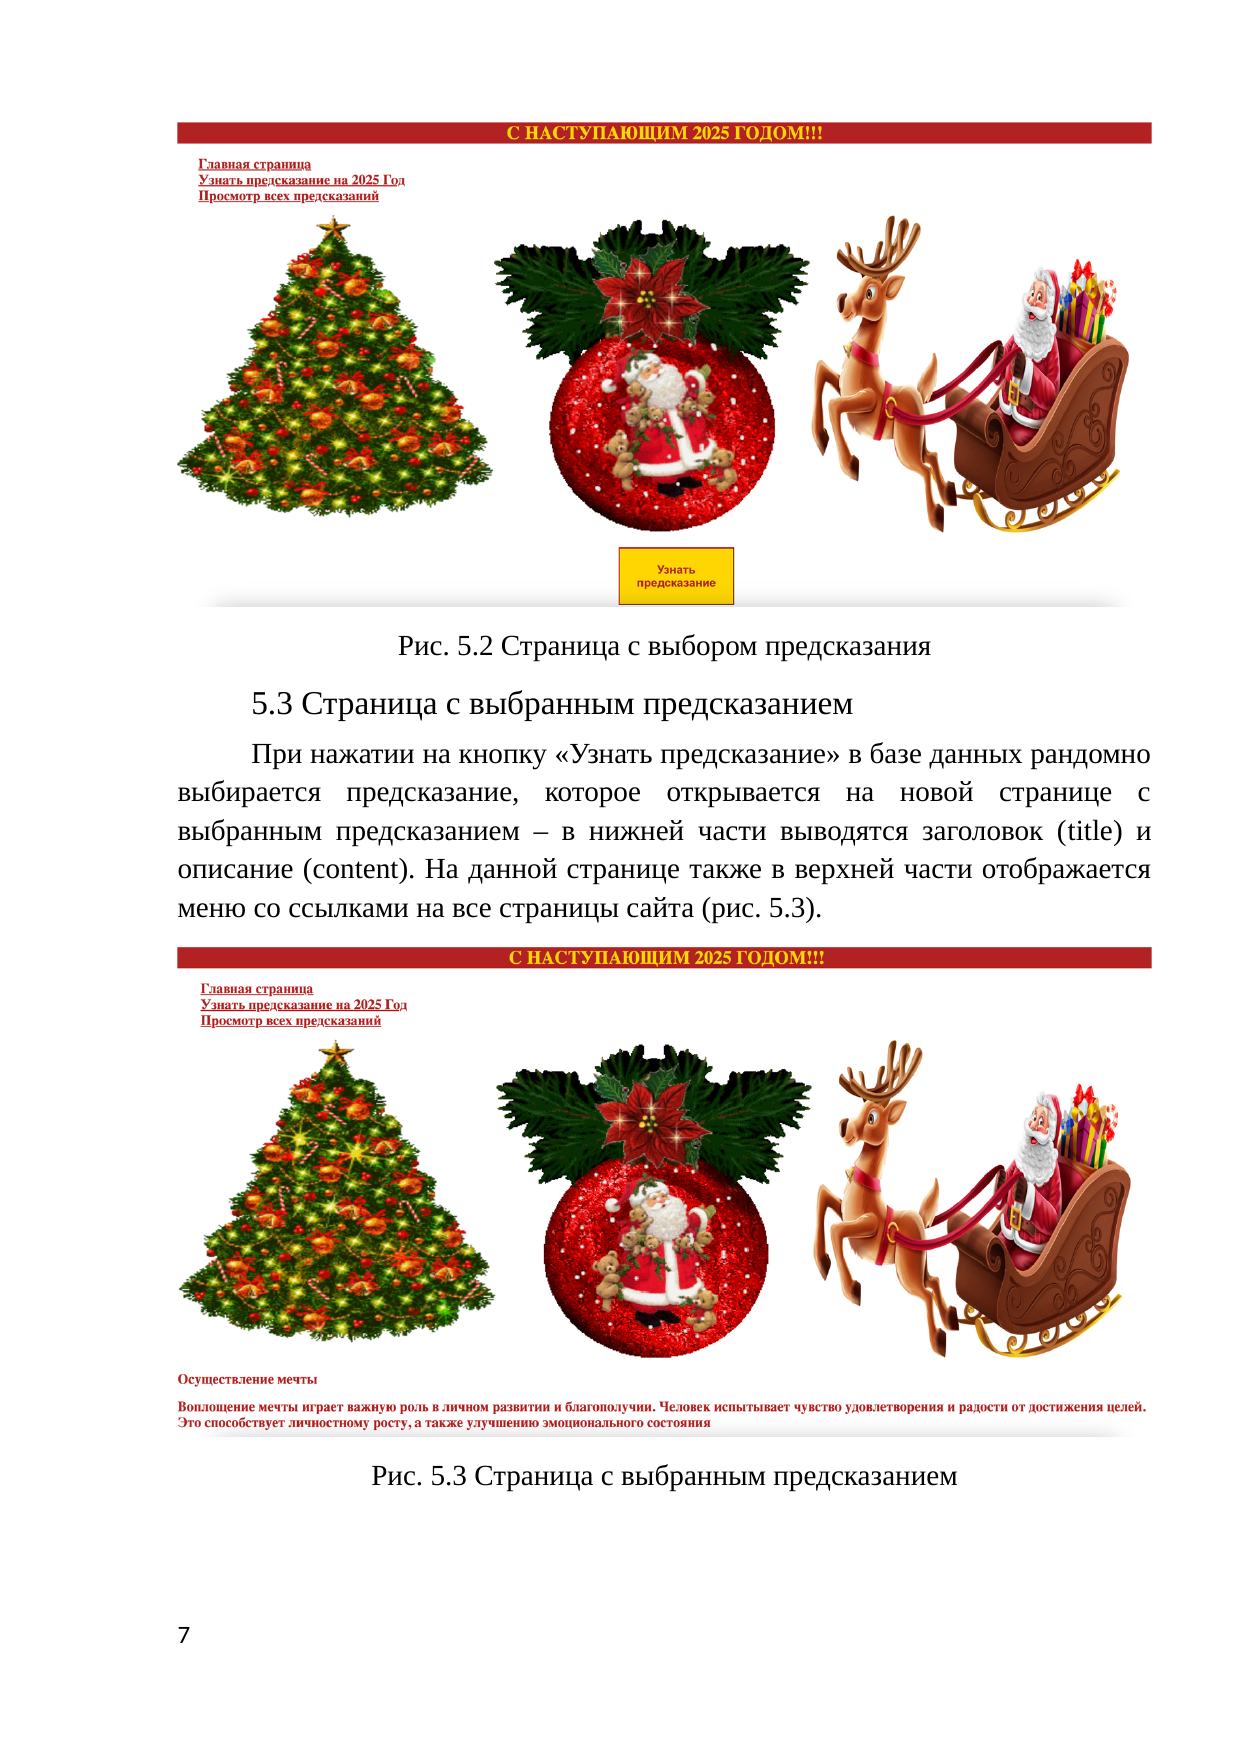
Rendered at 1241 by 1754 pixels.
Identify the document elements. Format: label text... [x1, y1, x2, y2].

subtitle 5.3 Страница с выбранным предсказанием [177, 683, 1152, 722]
text Рис. 5.2 Страница с выбором предсказания [177, 628, 1152, 662]
text При нажатии на кнопку «Узнать предсказание» в базе данных рандомно выбирается предсказание, которое открывается на новой странице с выбранным предсказанием – в нижней части выводятся заголовок (title) и описание (content). На данной странице также в верхней части отображается меню со ссылками на все страницы сайта (рис. 5.3). [177, 736, 1152, 923]
picture [177, 945, 1152, 1437]
picture [177, 118, 1152, 607]
text Рис. 5.3 Страница с выбранным предсказанием [177, 1458, 1152, 1491]
